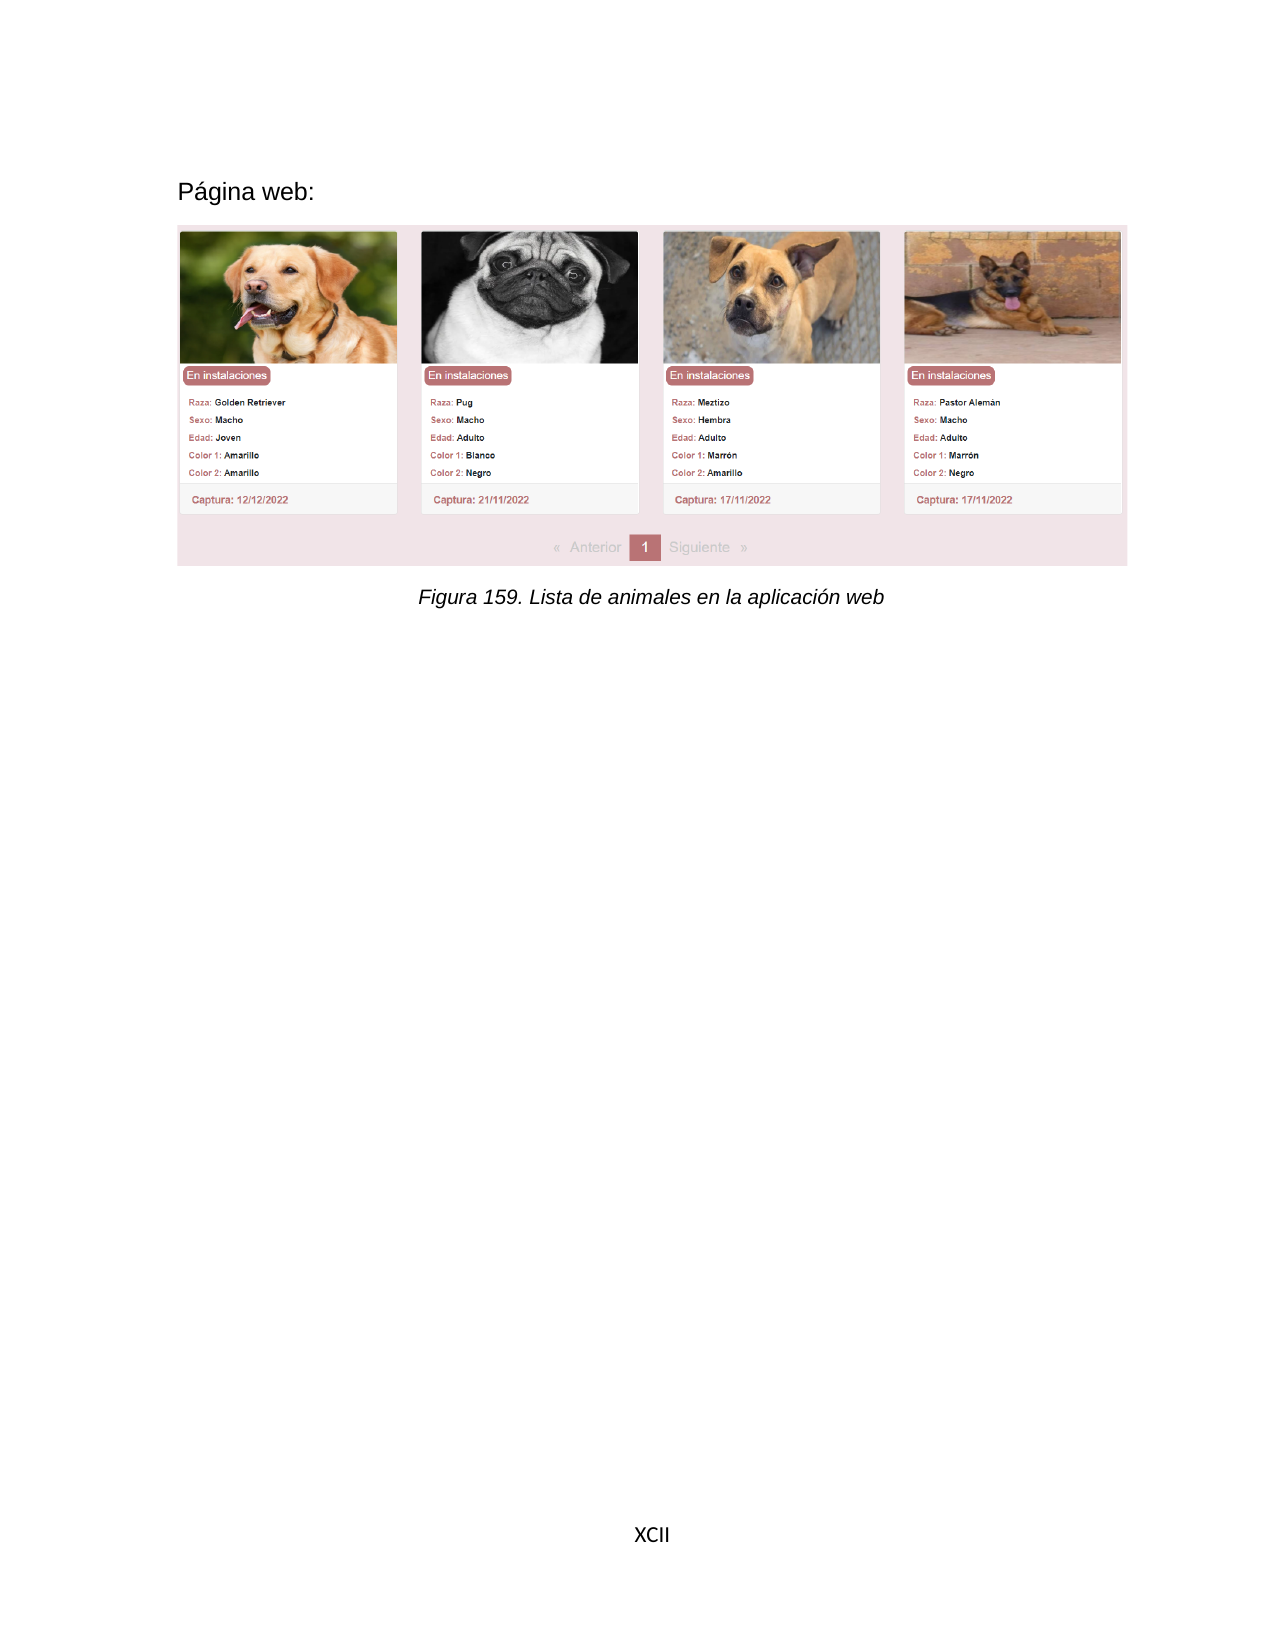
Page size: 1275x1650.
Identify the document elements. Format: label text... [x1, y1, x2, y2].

text Página web: [177, 177, 1127, 206]
picture [177, 225, 1128, 566]
text Figura 159. Lista de animales en la aplicación web [177, 585, 1127, 609]
